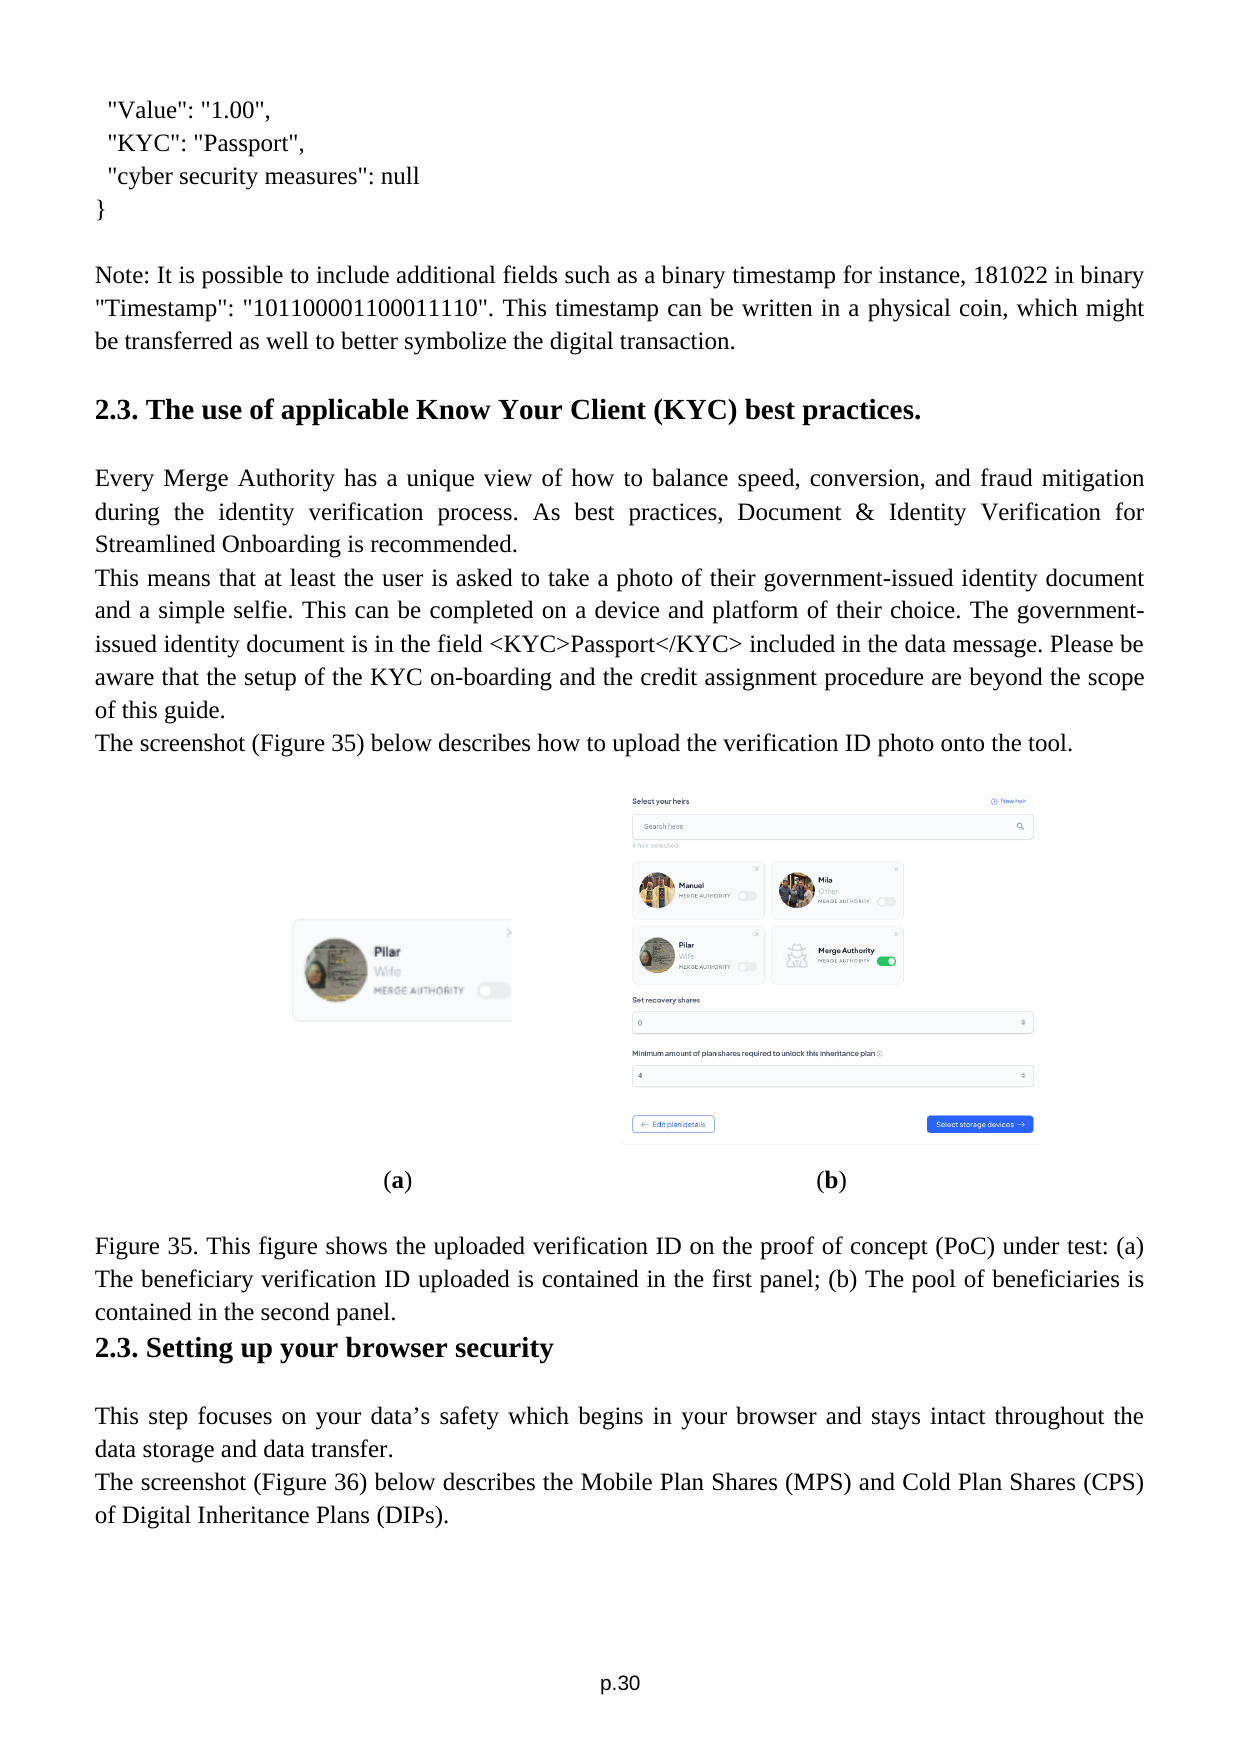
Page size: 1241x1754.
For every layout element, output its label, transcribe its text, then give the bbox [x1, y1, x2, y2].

text Figure 35. This figure shows the uploaded verification ID on the proof of concept (PoC) under test: (a) The beneficiary verification ID uploaded is contained in the first panel; (b) The pool of beneficiaries is contained in the second panel. [94, 1231, 1146, 1326]
text "cyber security measures": null [94, 161, 1146, 189]
text } [94, 194, 1146, 223]
text The screenshot (Figure 35) below describes how to upload the verification ID photo onto the tool. [94, 728, 1146, 756]
subtitle 2.3. Setting up your browser security [94, 1330, 1146, 1363]
text This step focuses on your data’s safety which begins in your browser and stays intact throughout the data storage and data transfer. [94, 1401, 1146, 1463]
subtitle 2.3. The use of applicable Know Your Client (KYC) best practices. [94, 392, 1146, 426]
picture [621, 793, 1042, 1148]
text This means that at least the user is asked to take a photo of their government-issued identity document and a simple selfie. This can be completed on a device and platform of their choice. The government-issued identity document is in the field <KYC>Passport</KYC> included in the data message. Please be aware that the setup of the KYC on-boarding and the credit assignment procedure are beyond the scope of this guide. [94, 563, 1146, 723]
text Note: It is possible to include additional fields such as a binary timestamp for instance, 181022 in binary "Timestamp": "101100001100011110". This timestamp can be written in a physical coin, which might be transferred as well to better symbolize the digital transaction. [94, 260, 1146, 355]
text The screenshot (Figure 36) below describes the Mobile Plan Shares (MPS) and Cold Plan Shares (CPS) of Digital Inheritance Plans (DIPs). [94, 1467, 1146, 1529]
text "KYC": "Passport", [94, 128, 1146, 157]
text "Value": "1.00", [94, 95, 1146, 123]
picture [283, 915, 512, 1022]
text Every Merge Authority has a unique view of how to balance speed, conversion, and fraud mitigation during the identity verification process. As best practices, Document & Identity Verification for Streamlined Onboarding is recommended. [94, 463, 1146, 558]
